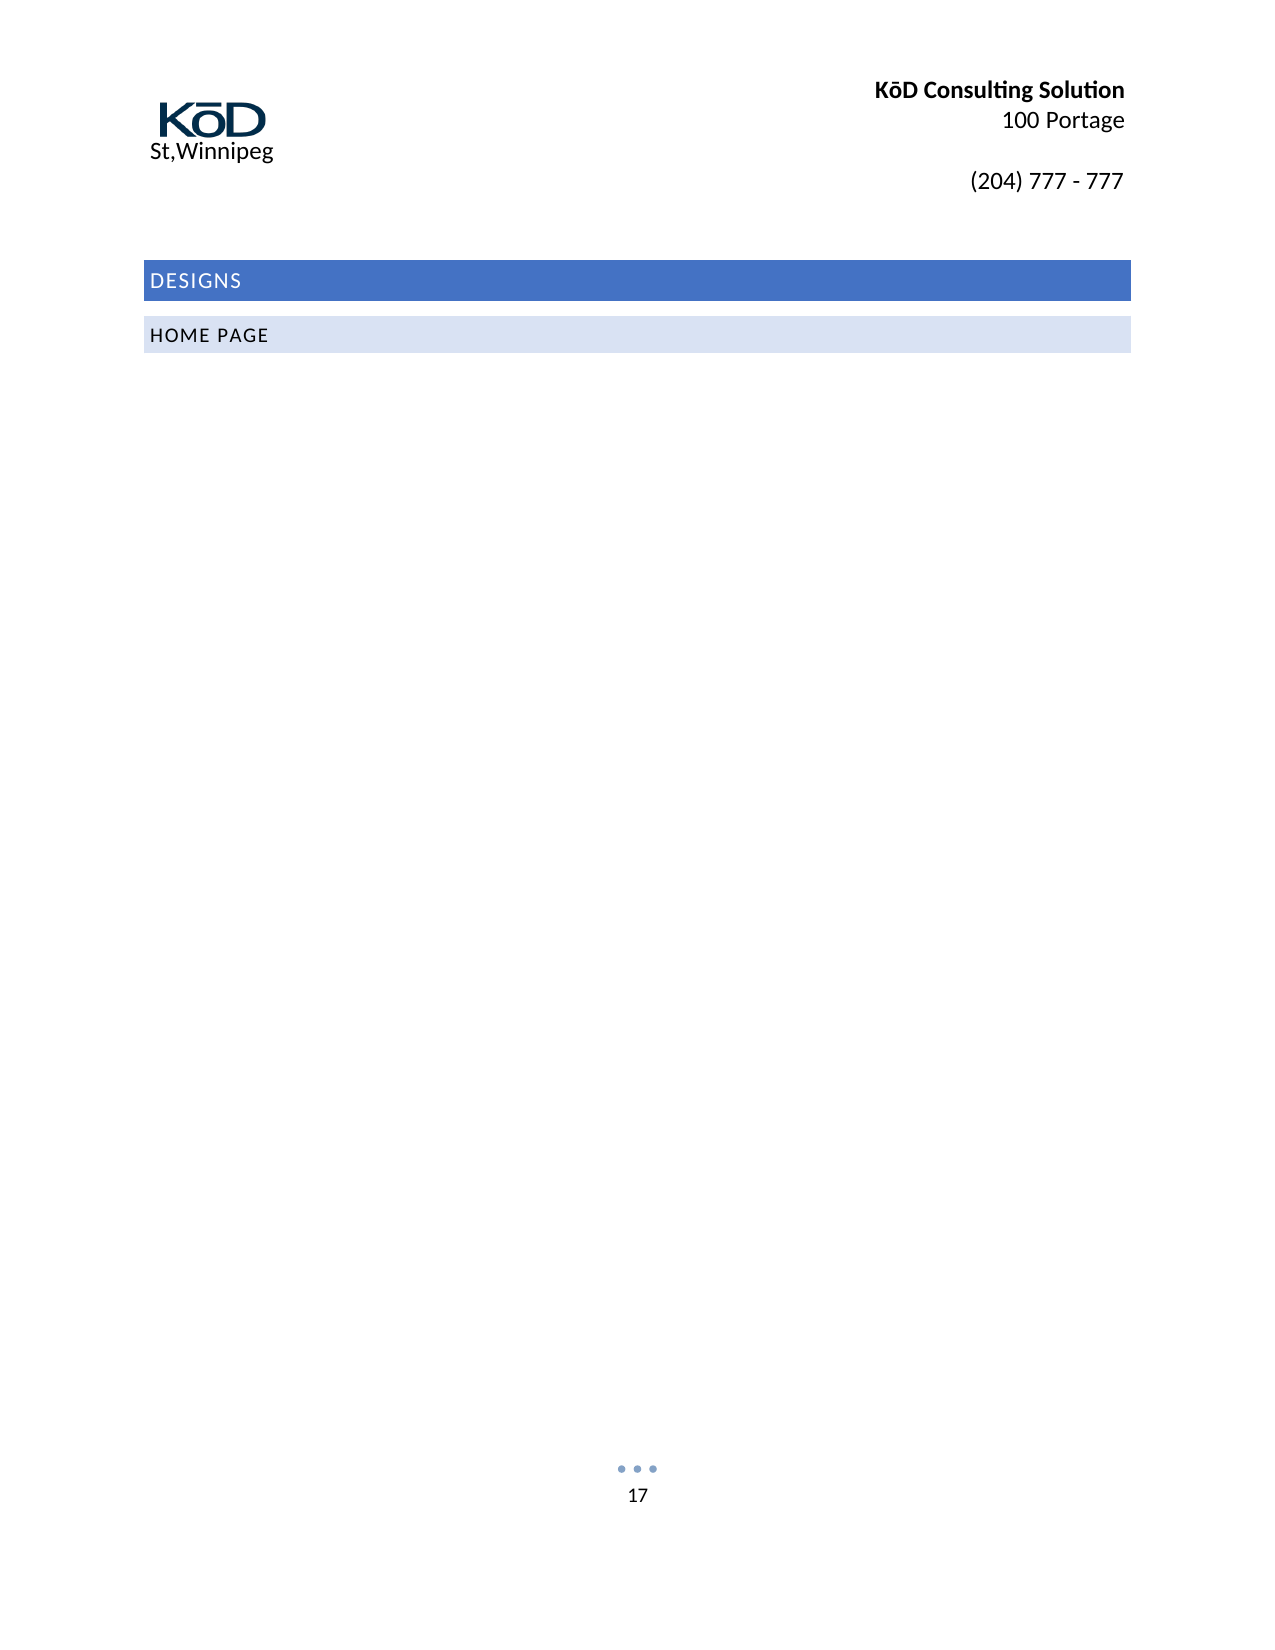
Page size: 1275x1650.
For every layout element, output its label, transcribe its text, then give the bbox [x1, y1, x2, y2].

picture [156, 70, 266, 180]
subtitle Designs [150, 267, 1125, 295]
subtitle Home Page [150, 322, 1125, 347]
